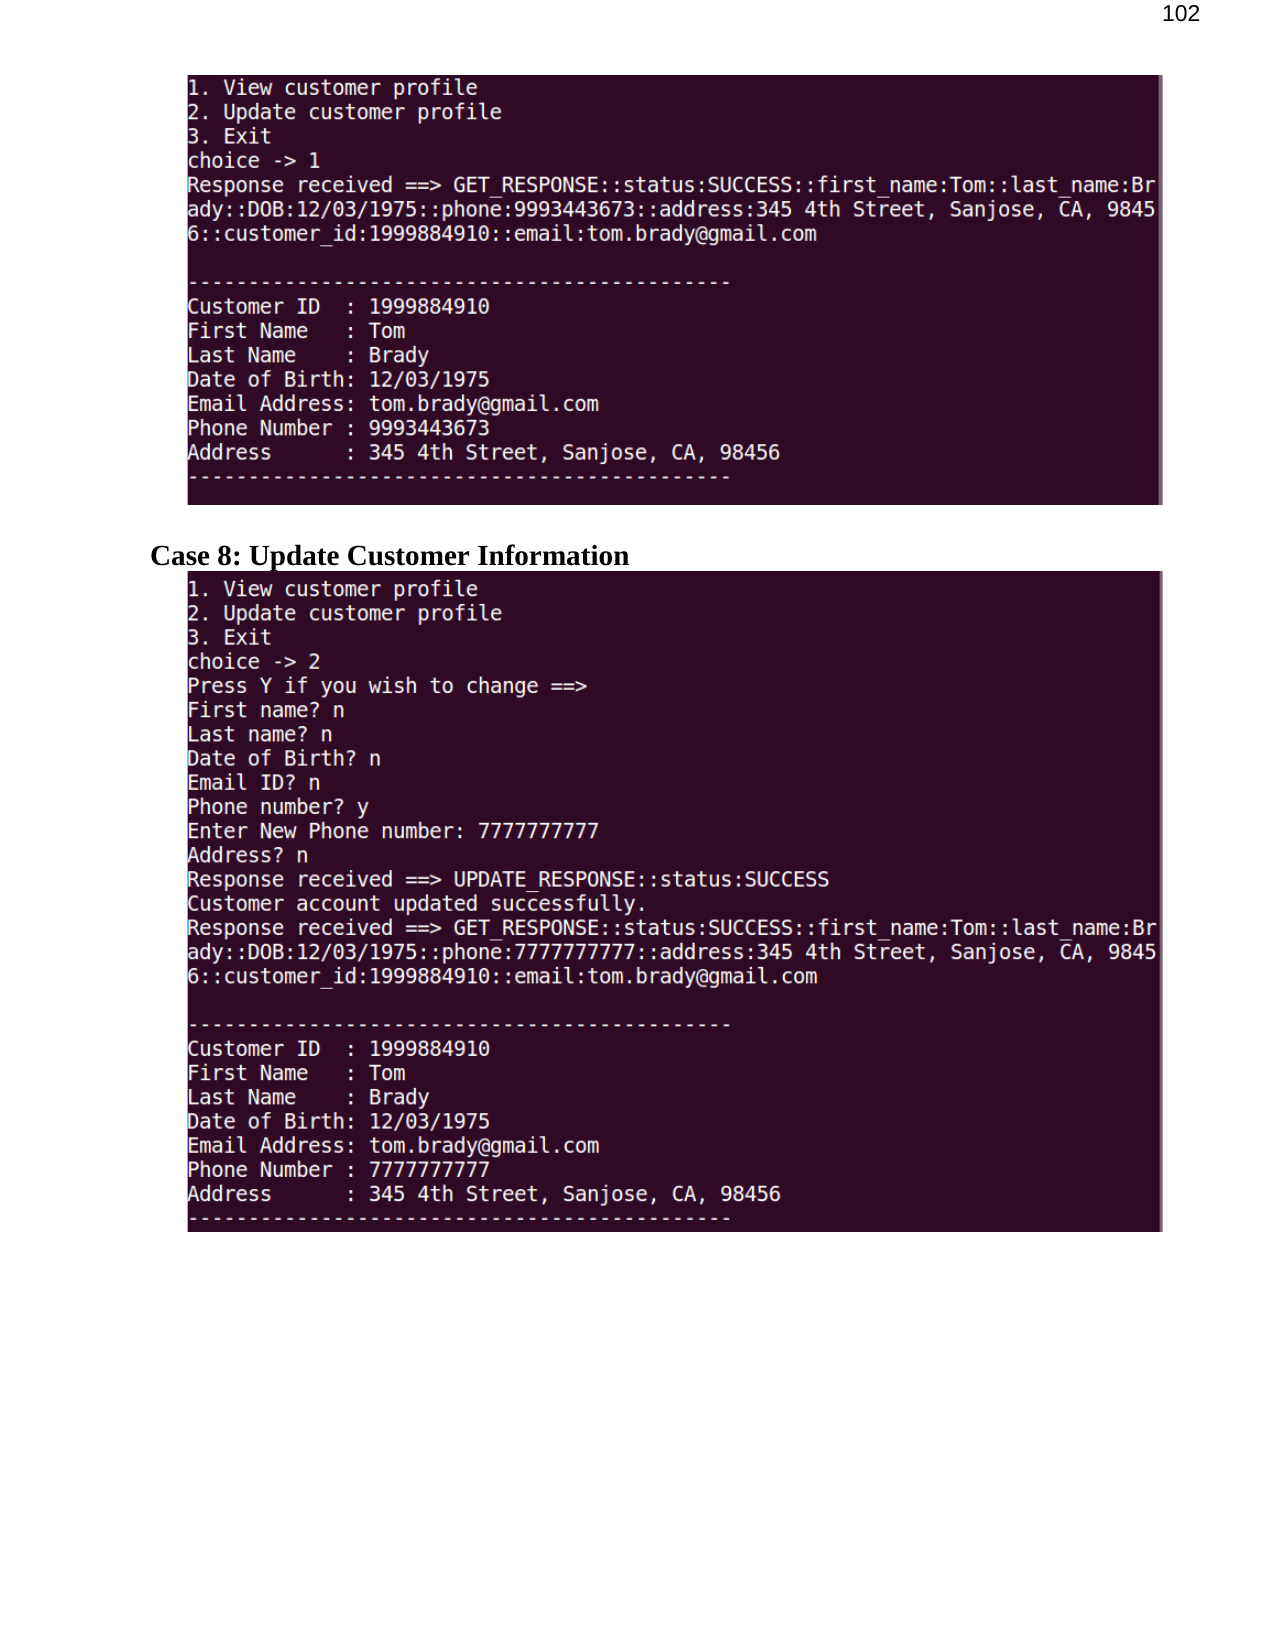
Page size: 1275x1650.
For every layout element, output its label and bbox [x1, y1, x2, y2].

picture [187, 571, 1163, 1232]
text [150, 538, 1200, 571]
picture [187, 75, 1163, 505]
